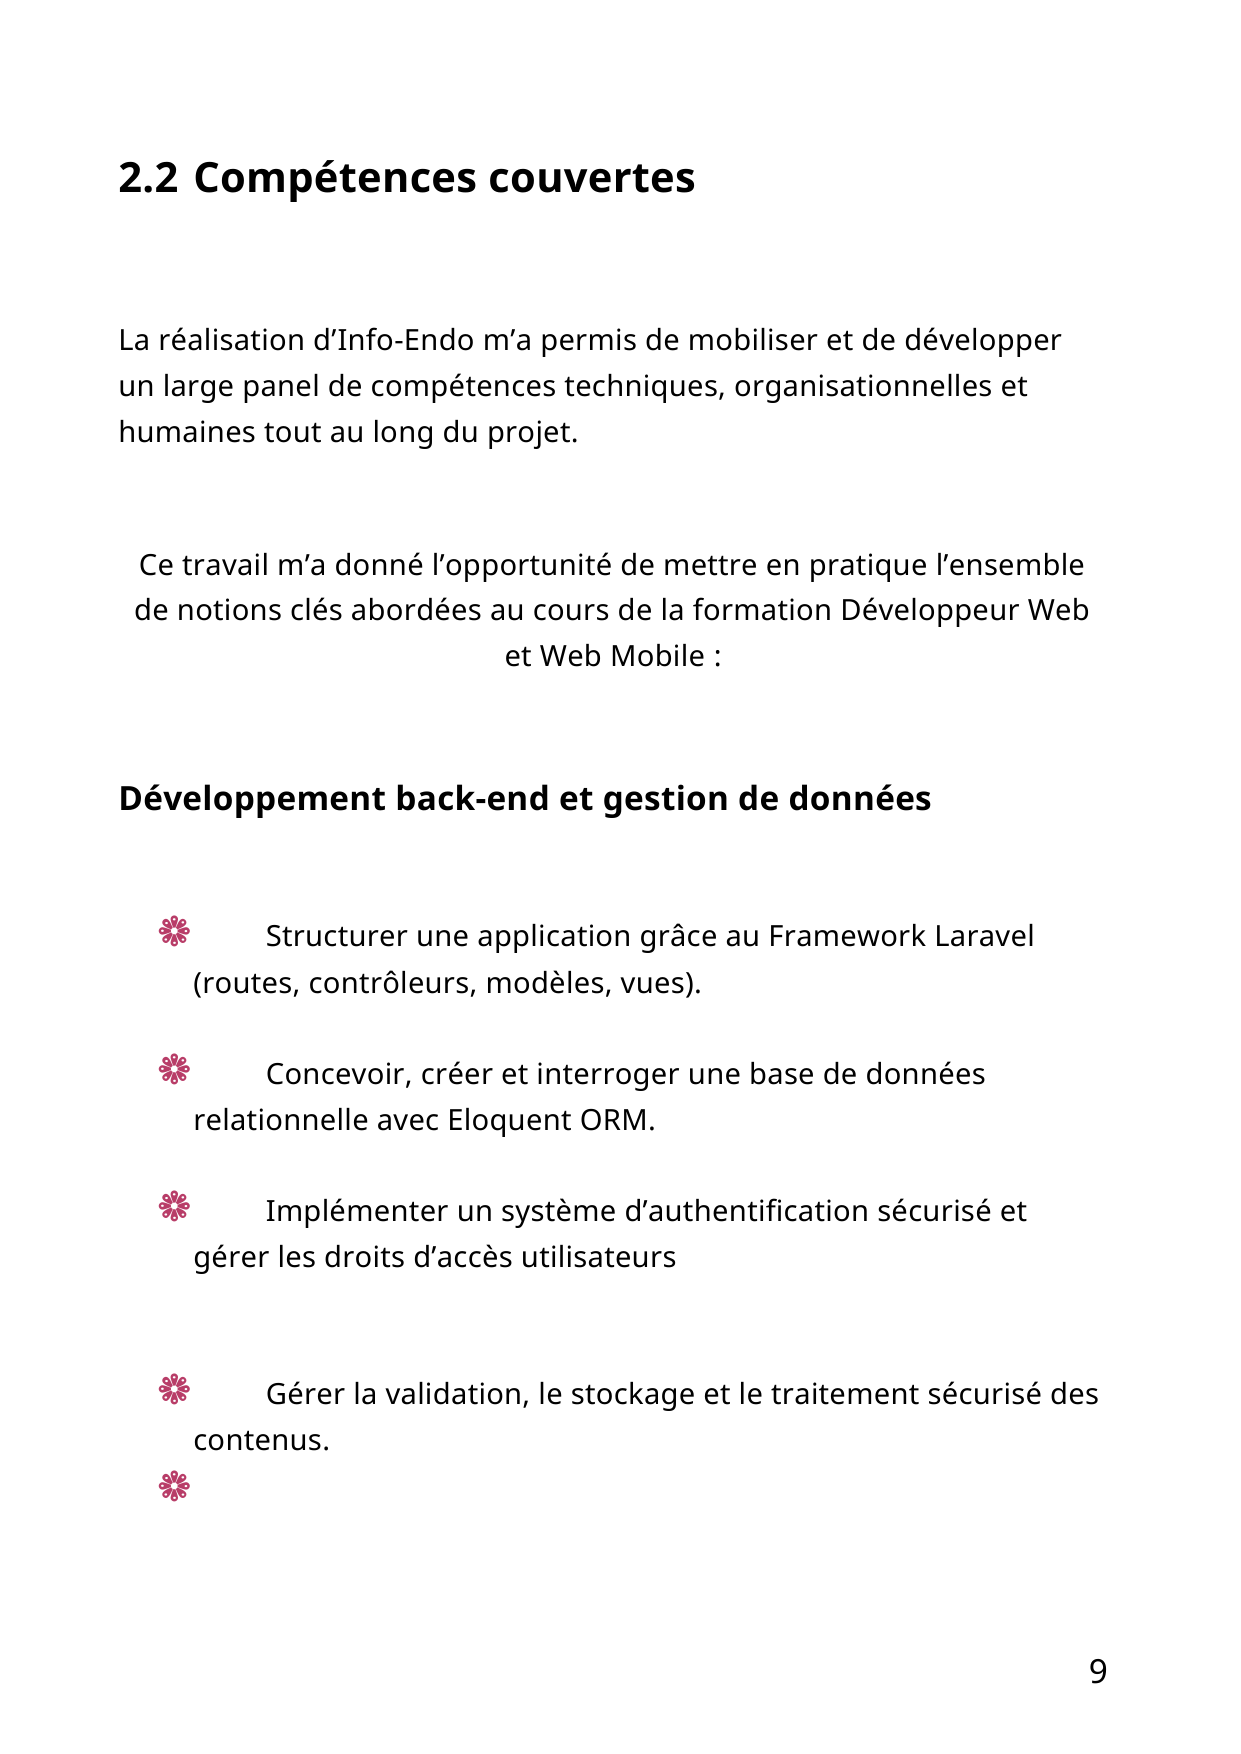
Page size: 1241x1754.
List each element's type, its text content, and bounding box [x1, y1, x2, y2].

text Développement back-end et gestion de données [118, 774, 1107, 820]
list Implémenter un système d’authentification sécurisé et gérer les droits d’accès utilisateurs [156, 1191, 1107, 1276]
list Structurer une application grâce au Framework Laravel (routes, contrôleurs, modèles, vues). [156, 916, 1107, 1002]
text La réalisation d’Info-Endo m’a permis de mobiliser et de développer un large panel de compétences techniques, organisationnelles et humaines tout au long du projet. [118, 320, 1107, 451]
list Compétences couvertes [118, 148, 1107, 204]
list Gérer la validation, le stockage et le traitement sécurisé des contenus. [156, 1373, 1107, 1459]
text Ce travail m’a donné l’opportunité de mettre en pratique l’ensemble de notions clés abordées au cours de la formation Développeur Web et Web Mobile : [118, 544, 1107, 675]
list Concevoir, créer et interroger une base de données relationnelle avec Eloquent ORM. [156, 1053, 1107, 1139]
